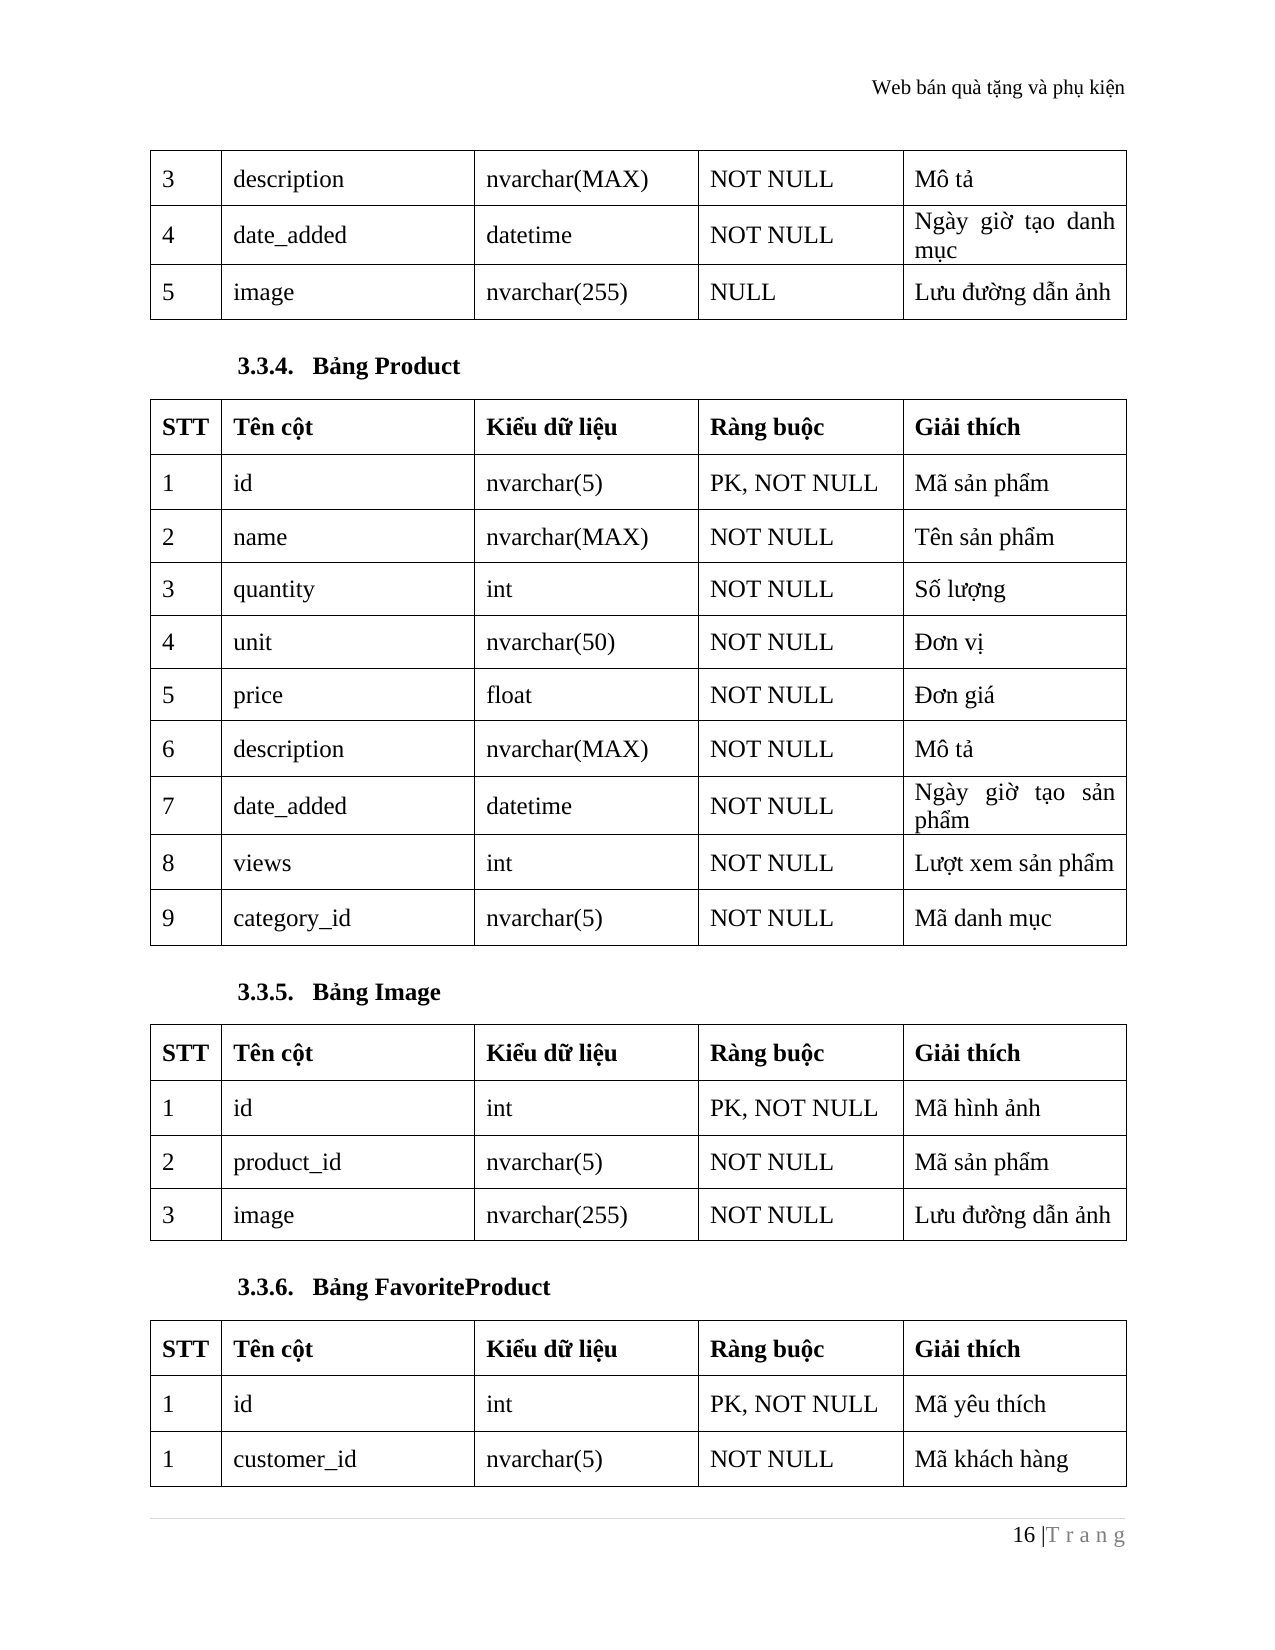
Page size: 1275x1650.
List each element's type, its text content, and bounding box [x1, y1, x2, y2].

table_cell date_added [222, 206, 474, 264]
table_header STT [151, 400, 221, 454]
table_cell 4 [151, 206, 221, 264]
table_header Tên cột [222, 1321, 474, 1375]
table_cell PK, NOT NULL [699, 1376, 903, 1431]
table_cell int [475, 563, 698, 615]
table_cell Lưu đường dẫn ảnh [904, 265, 1126, 319]
table_cell 1 [151, 1081, 221, 1135]
table_cell 5 [151, 265, 221, 319]
table_cell description [222, 721, 474, 776]
table_cell float [475, 669, 698, 720]
table_header Giải thích [904, 1321, 1126, 1375]
table_cell NOT NULL [699, 1189, 903, 1240]
table_cell NOT NULL [699, 777, 903, 834]
table_header Kiểu dữ liệu [475, 400, 698, 454]
table_cell nvarchar(255) [475, 265, 698, 319]
list Bảng Product [237, 351, 1125, 380]
table_cell PK, NOT NULL [699, 455, 903, 509]
table_cell datetime [475, 777, 698, 834]
table_cell nvarchar(MAX) [475, 151, 698, 205]
table_cell Tên sản phẩm [904, 510, 1126, 562]
table_cell Mã yêu thích [904, 1376, 1126, 1431]
table_cell NOT NULL [699, 835, 903, 889]
table_cell 6 [151, 721, 221, 776]
table_cell NULL [699, 265, 903, 319]
table_cell NOT NULL [699, 510, 903, 562]
table_cell NOT NULL [699, 206, 903, 264]
table_cell Lưu đường dẫn ảnh [904, 1189, 1126, 1240]
table_cell 7 [151, 777, 221, 834]
table_cell int [475, 1376, 698, 1431]
table_header Ràng buộc [699, 1321, 903, 1375]
table_header Kiểu dữ liệu [475, 1025, 698, 1079]
table_cell Mô tả [904, 151, 1126, 205]
table_cell PK, NOT NULL [699, 1081, 903, 1135]
table_cell Mã hình ảnh [904, 1081, 1126, 1135]
table_cell Mã sản phẩm [904, 1136, 1126, 1188]
table_cell 3 [151, 1189, 221, 1240]
table_cell nvarchar(5) [475, 890, 698, 944]
table_cell image [222, 265, 474, 319]
table_cell customer_id [222, 1432, 474, 1486]
table_cell name [222, 510, 474, 562]
table_cell NOT NULL [699, 721, 903, 776]
table_cell 3 [151, 563, 221, 615]
table_cell NOT NULL [699, 1136, 903, 1188]
table_cell NOT NULL [699, 669, 903, 720]
table_cell product_id [222, 1136, 474, 1188]
table_header STT [151, 1025, 221, 1079]
table_cell int [475, 1081, 698, 1135]
table_cell int [475, 835, 698, 889]
table_cell nvarchar(255) [475, 1189, 698, 1240]
table_cell datetime [475, 206, 698, 264]
table_cell nvarchar(5) [475, 1136, 698, 1188]
table_header Kiểu dữ liệu [475, 1321, 698, 1375]
table_cell 1 [151, 1432, 221, 1486]
table_cell 2 [151, 510, 221, 562]
table_header Giải thích [904, 400, 1126, 454]
table_cell nvarchar(5) [475, 455, 698, 509]
table_cell 4 [151, 616, 221, 668]
table_cell Số lượng [904, 563, 1126, 615]
table_cell quantity [222, 563, 474, 615]
table_cell price [222, 669, 474, 720]
table_header Tên cột [222, 400, 474, 454]
table_cell Đơn vị [904, 616, 1126, 668]
table_cell date_added [222, 777, 474, 834]
table_cell Ngày giờ tạo danh mục [904, 206, 1126, 264]
table_cell Mã khách hàng [904, 1432, 1126, 1486]
table_cell 2 [151, 1136, 221, 1188]
list Bảng FavoriteProduct [237, 1272, 1125, 1301]
table_cell Mã sản phẩm [904, 455, 1126, 509]
table_cell image [222, 1189, 474, 1240]
table_cell 5 [151, 669, 221, 720]
table_cell Ngày giờ tạo sản phẩm [904, 777, 1126, 834]
table_cell id [222, 1081, 474, 1135]
table_header Giải thích [904, 1025, 1126, 1079]
table_cell NOT NULL [699, 151, 903, 205]
table_cell nvarchar(MAX) [475, 721, 698, 776]
table_header STT [151, 1321, 221, 1375]
table_cell views [222, 835, 474, 889]
table_header Ràng buộc [699, 400, 903, 454]
table_cell NOT NULL [699, 890, 903, 944]
table_cell Mã danh mục [904, 890, 1126, 944]
table_cell NOT NULL [699, 1432, 903, 1486]
table_cell Lượt xem sản phẩm [904, 835, 1126, 889]
table_cell description [222, 151, 474, 205]
table_cell nvarchar(50) [475, 616, 698, 668]
table_cell NOT NULL [699, 563, 903, 615]
table_cell Mô tả [904, 721, 1126, 776]
table_header Ràng buộc [699, 1025, 903, 1079]
table_cell 8 [151, 835, 221, 889]
table_cell NOT NULL [699, 616, 903, 668]
list Bảng Image [237, 977, 1125, 1005]
table_cell id [222, 1376, 474, 1431]
table_cell 1 [151, 1376, 221, 1431]
table_cell 9 [151, 890, 221, 944]
table_cell Đơn giá [904, 669, 1126, 720]
table_cell nvarchar(MAX) [475, 510, 698, 562]
table_cell 3 [151, 151, 221, 205]
table_cell id [222, 455, 474, 509]
table_header Tên cột [222, 1025, 474, 1079]
table_cell nvarchar(5) [475, 1432, 698, 1486]
table_cell 1 [151, 455, 221, 509]
table_cell unit [222, 616, 474, 668]
table_cell category_id [222, 890, 474, 944]
